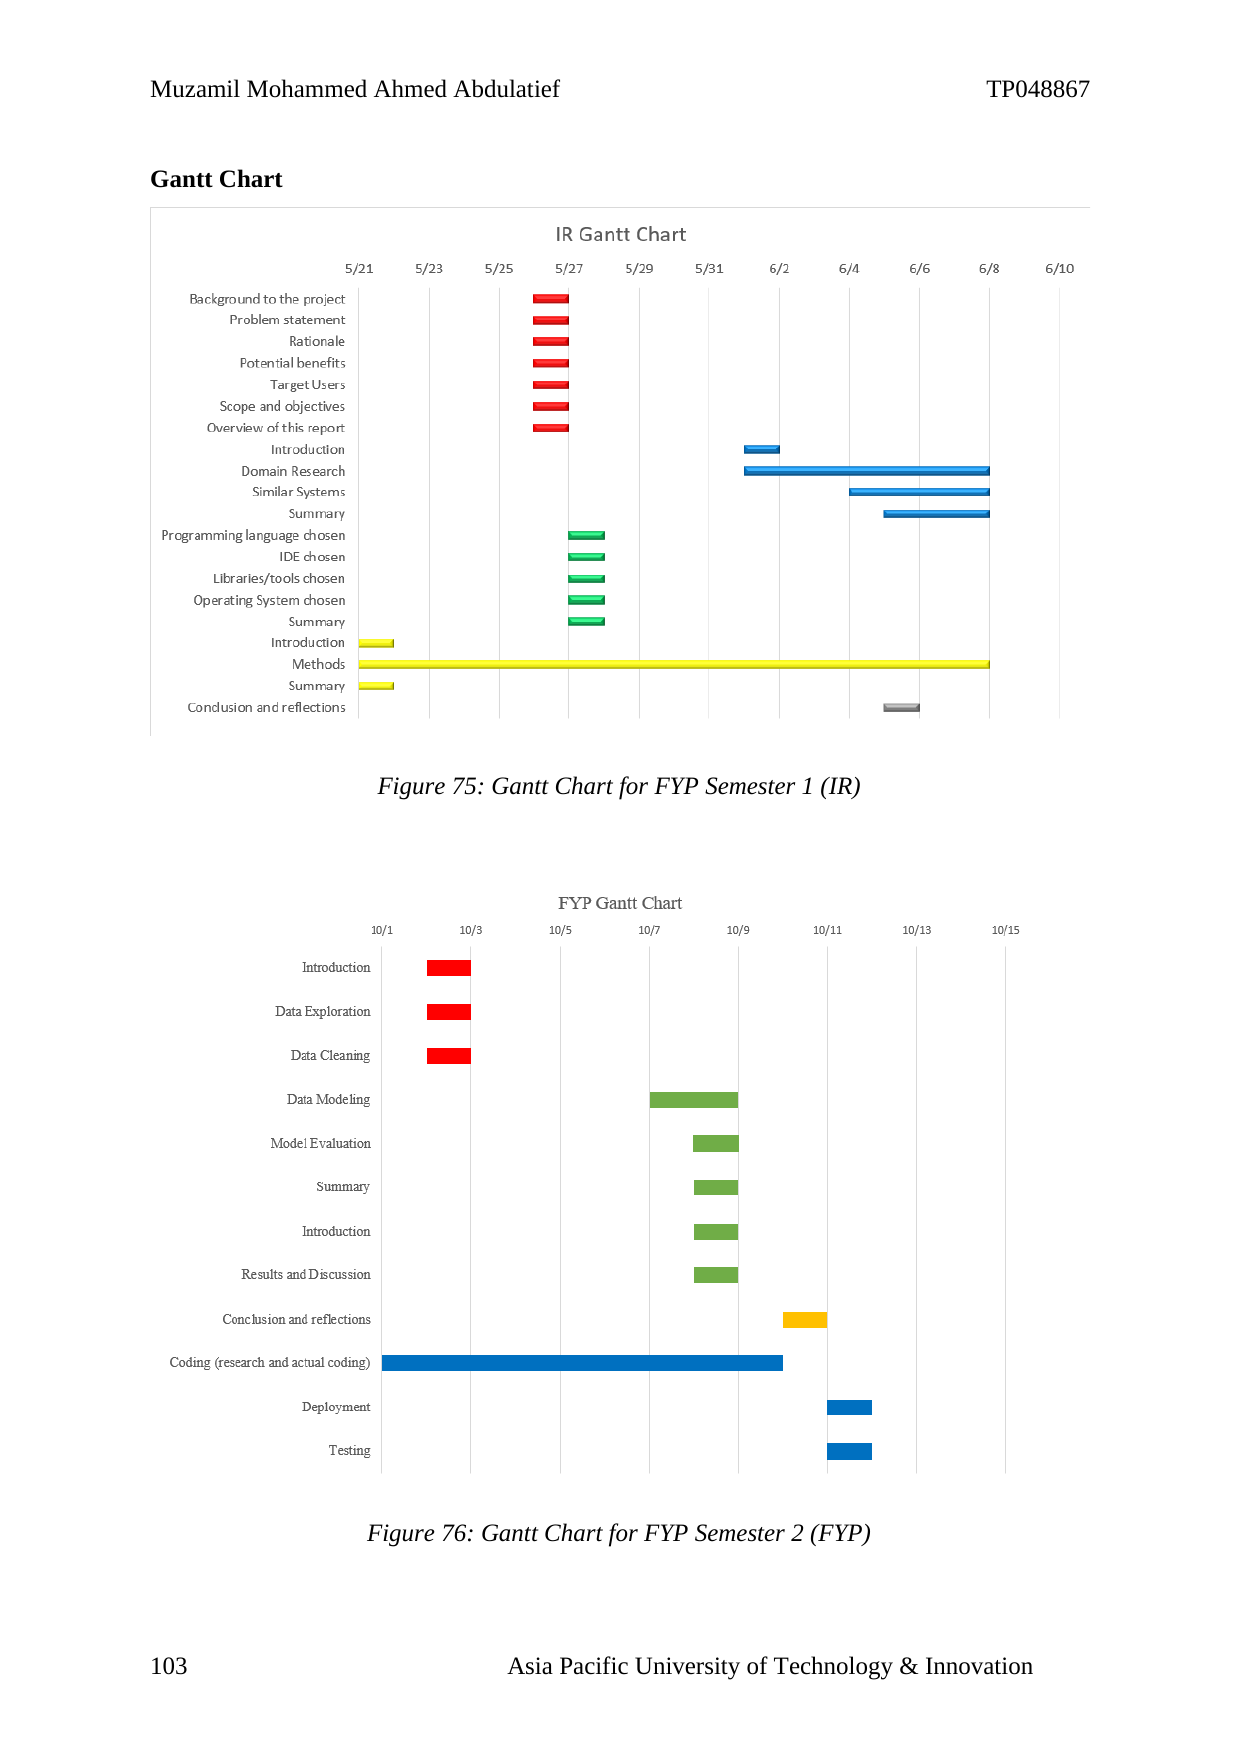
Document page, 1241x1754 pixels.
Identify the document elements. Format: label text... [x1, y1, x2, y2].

text Figure 75: Gantt Chart for FYP Semester 1 (IR) [150, 771, 1090, 800]
text Figure 76: Gantt Chart for FYP Semester 2 (FYP) [150, 1518, 1090, 1547]
subtitle Gantt Chart [150, 164, 1090, 193]
picture [166, 884, 1074, 1484]
picture [150, 207, 1091, 736]
